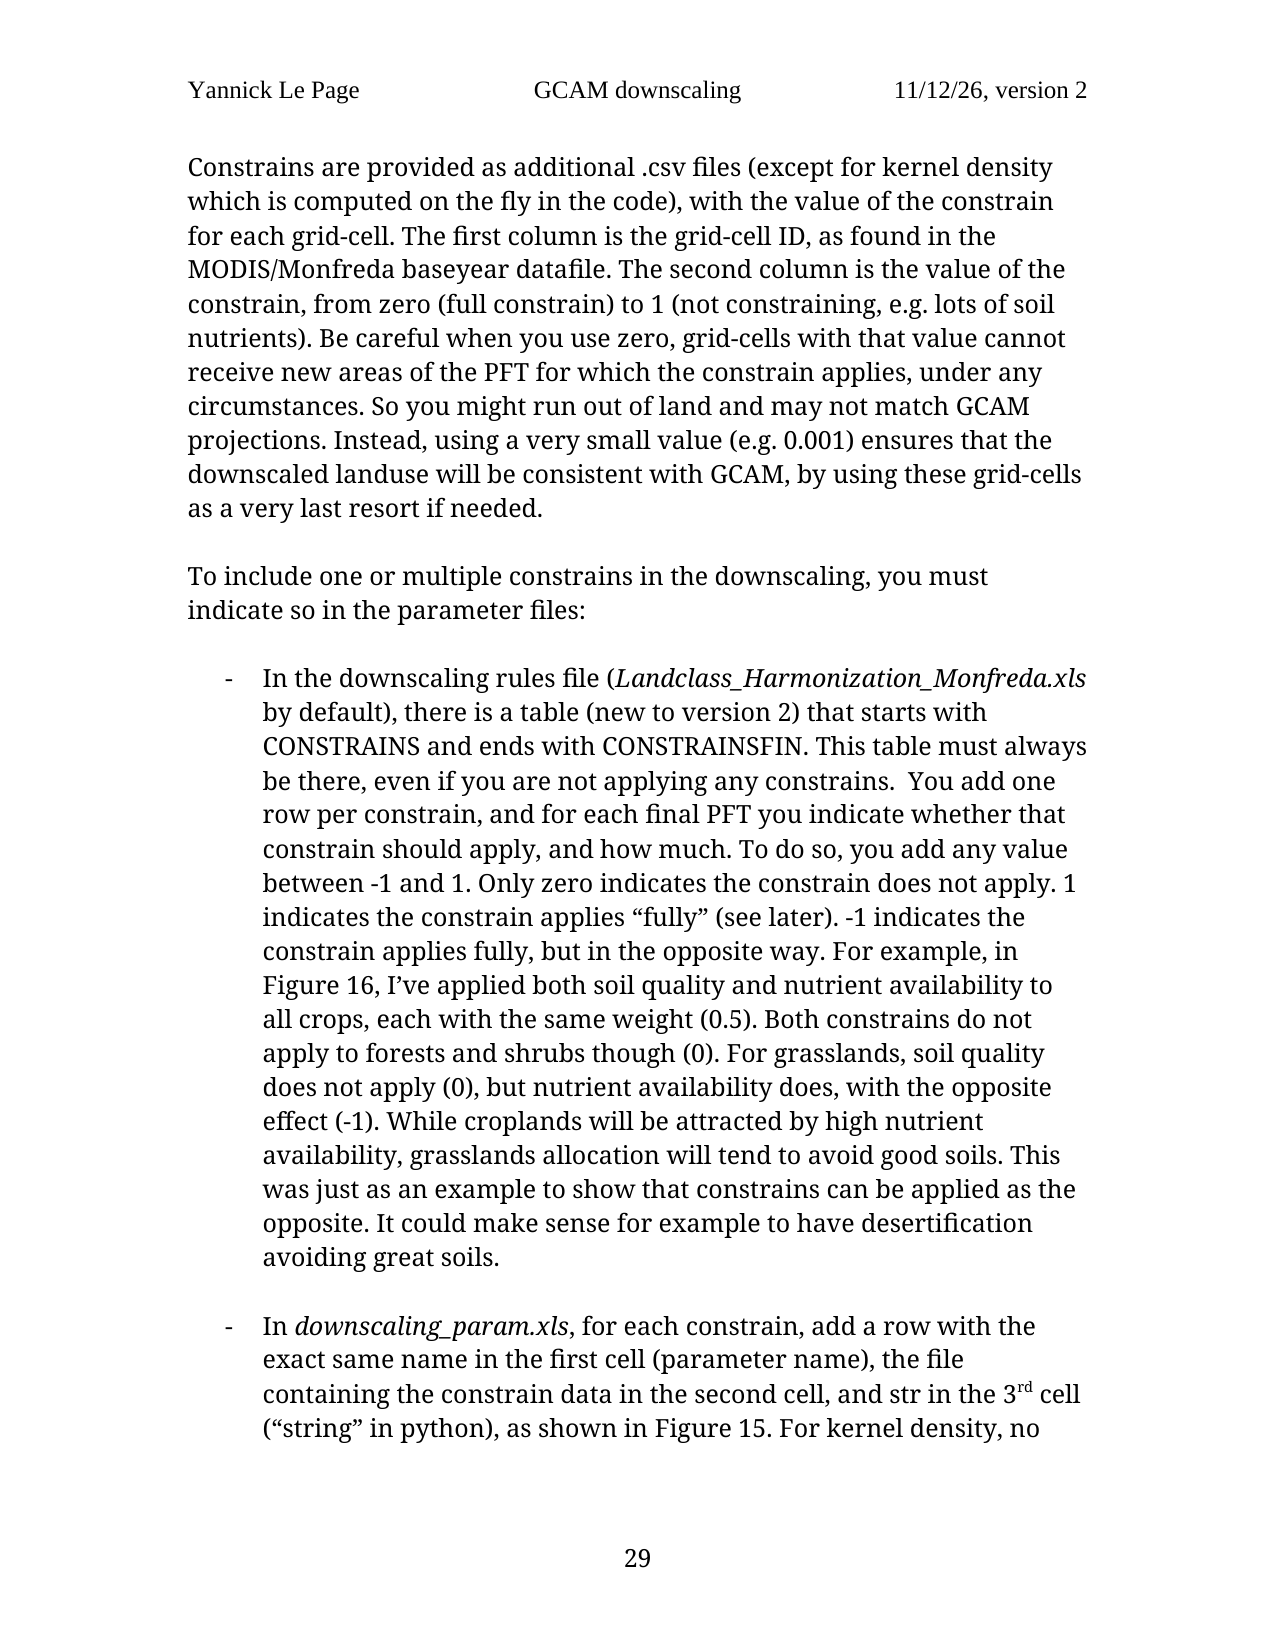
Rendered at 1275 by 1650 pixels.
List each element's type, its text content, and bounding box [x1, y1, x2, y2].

text Constrains are provided as additional .csv files (except for kernel density which is computed on the fly in the code), with the value of the constrain for each grid-cell. The first column is the grid-cell ID, as found in the MODIS/Monfreda baseyear datafile. The second column is the value of the constrain, from zero (full constrain) to 1 (not constraining, e.g. lots of soil nutrients). Be careful when you use zero, grid-cells with that value cannot receive new areas of the PFT for which the constrain applies, under any circumstances. So you might run out of land and may not match GCAM projections. Instead, using a very small value (e.g. 0.001) ensures that the downscaled landuse will be consistent with GCAM, by using these grid-cells as a very last resort if needed. [187, 150, 1087, 525]
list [225, 1308, 1087, 1444]
text To include one or multiple constrains in the downscaling, you must indicate so in the parameter files: [187, 559, 1087, 627]
list In the downscaling rules file (Landclass_Harmonization_Monfreda.xls by default), there is a table (new to version 2) that starts with CONSTRAINS and ends with CONSTRAINSFIN. This table must always be there, even if you are not applying any constrains. You add one row per constrain, and for each final PFT you indicate whether that constrain should apply, and how much. To do so, you add any value between -1 and 1. Only zero indicates the constrain does not apply. 1 indicates the constrain applies “fully” (see later). -1 indicates the constrain applies fully, but in the opposite way. For example, in Figure 16, I’ve applied both soil quality and nutrient availability to all crops, each with the same weight (0.5). Both constrains do not apply to forests and shrubs though (0). For grasslands, soil quality does not apply (0), but nutrient availability does, with the opposite effect (-1). While croplands will be attracted by high nutrient availability, grasslands allocation will tend to avoid good soils. This was just as an example to show that constrains can be applied as the opposite. It could make sense for example to have desertification avoiding great soils. [225, 661, 1087, 1274]
